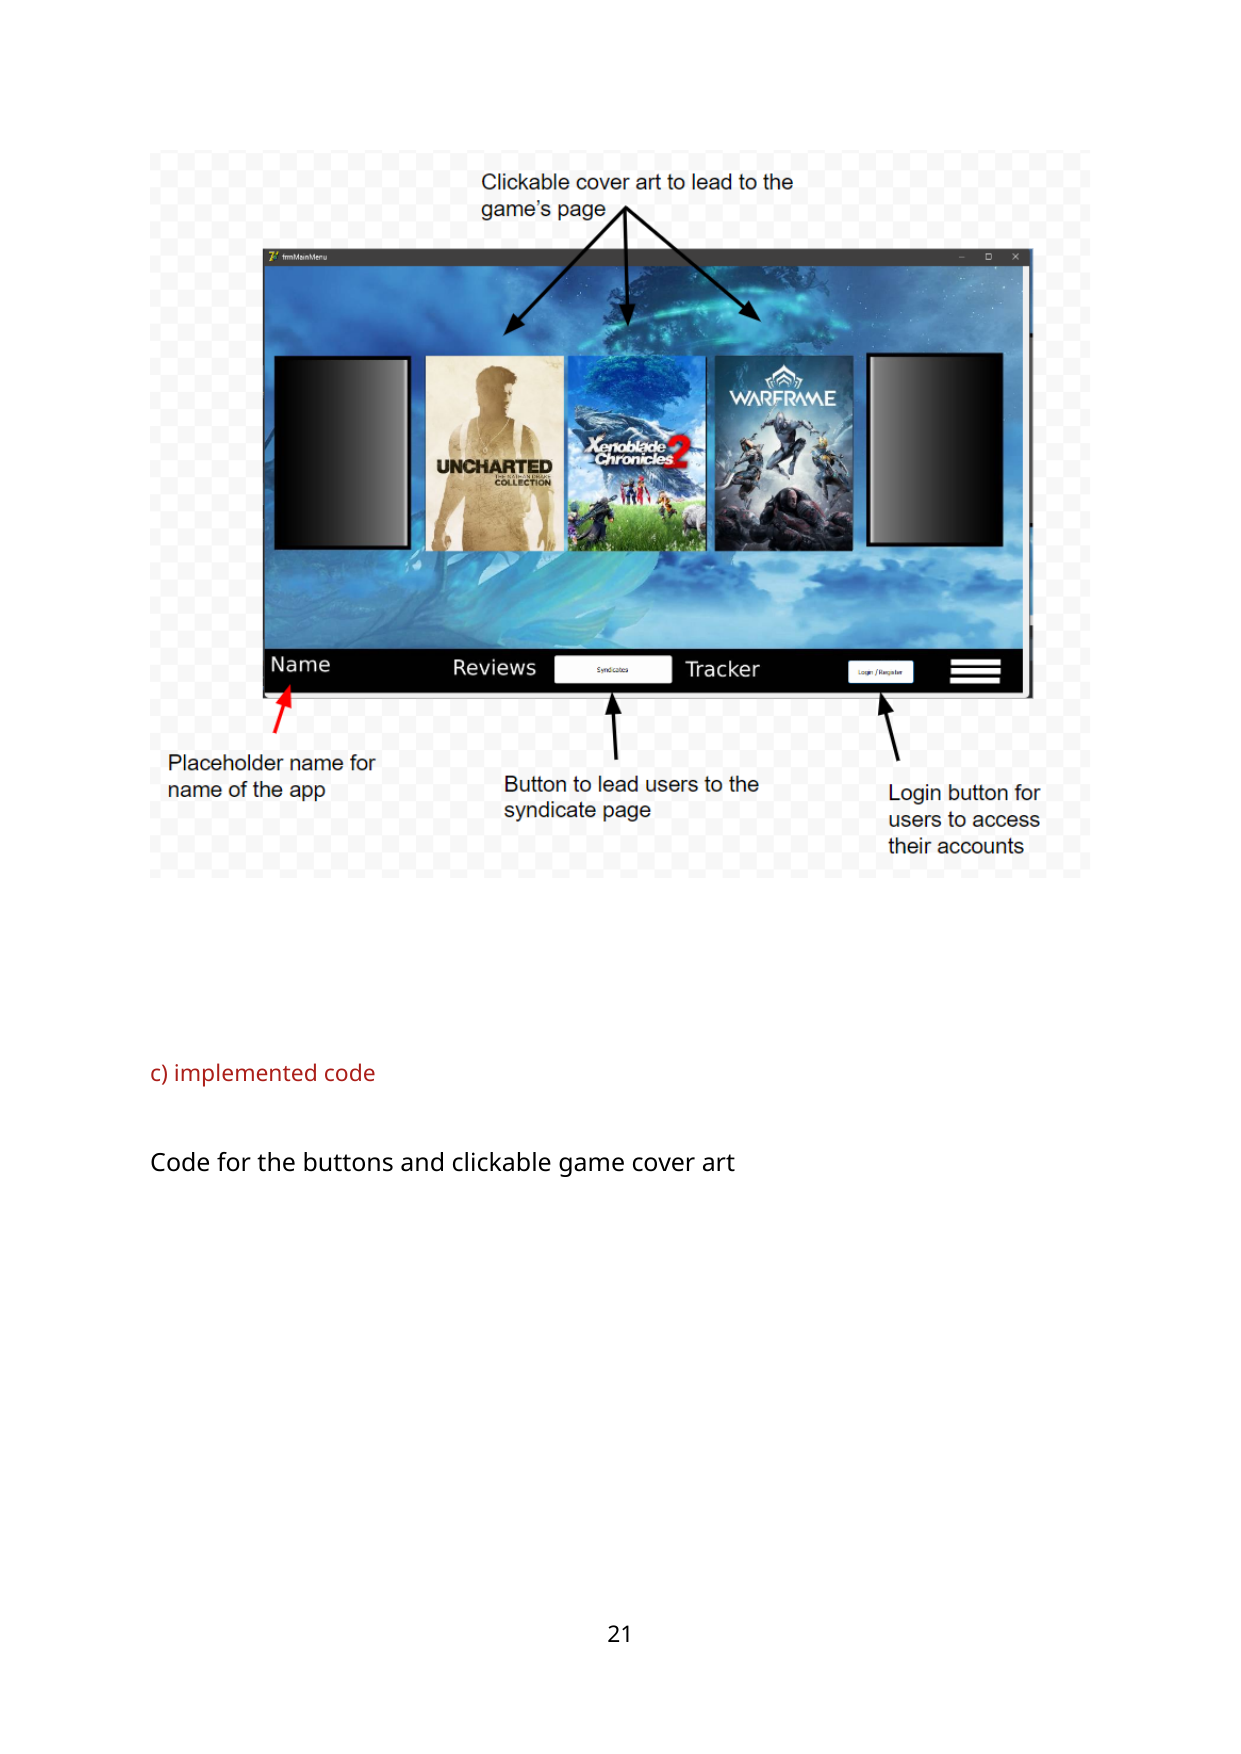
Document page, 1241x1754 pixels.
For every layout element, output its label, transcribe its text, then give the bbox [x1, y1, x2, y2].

picture [150, 150, 1091, 878]
text Code for the buttons and clickable game cover art [150, 1144, 1090, 1178]
subtitle c) implemented code [150, 1057, 1090, 1088]
